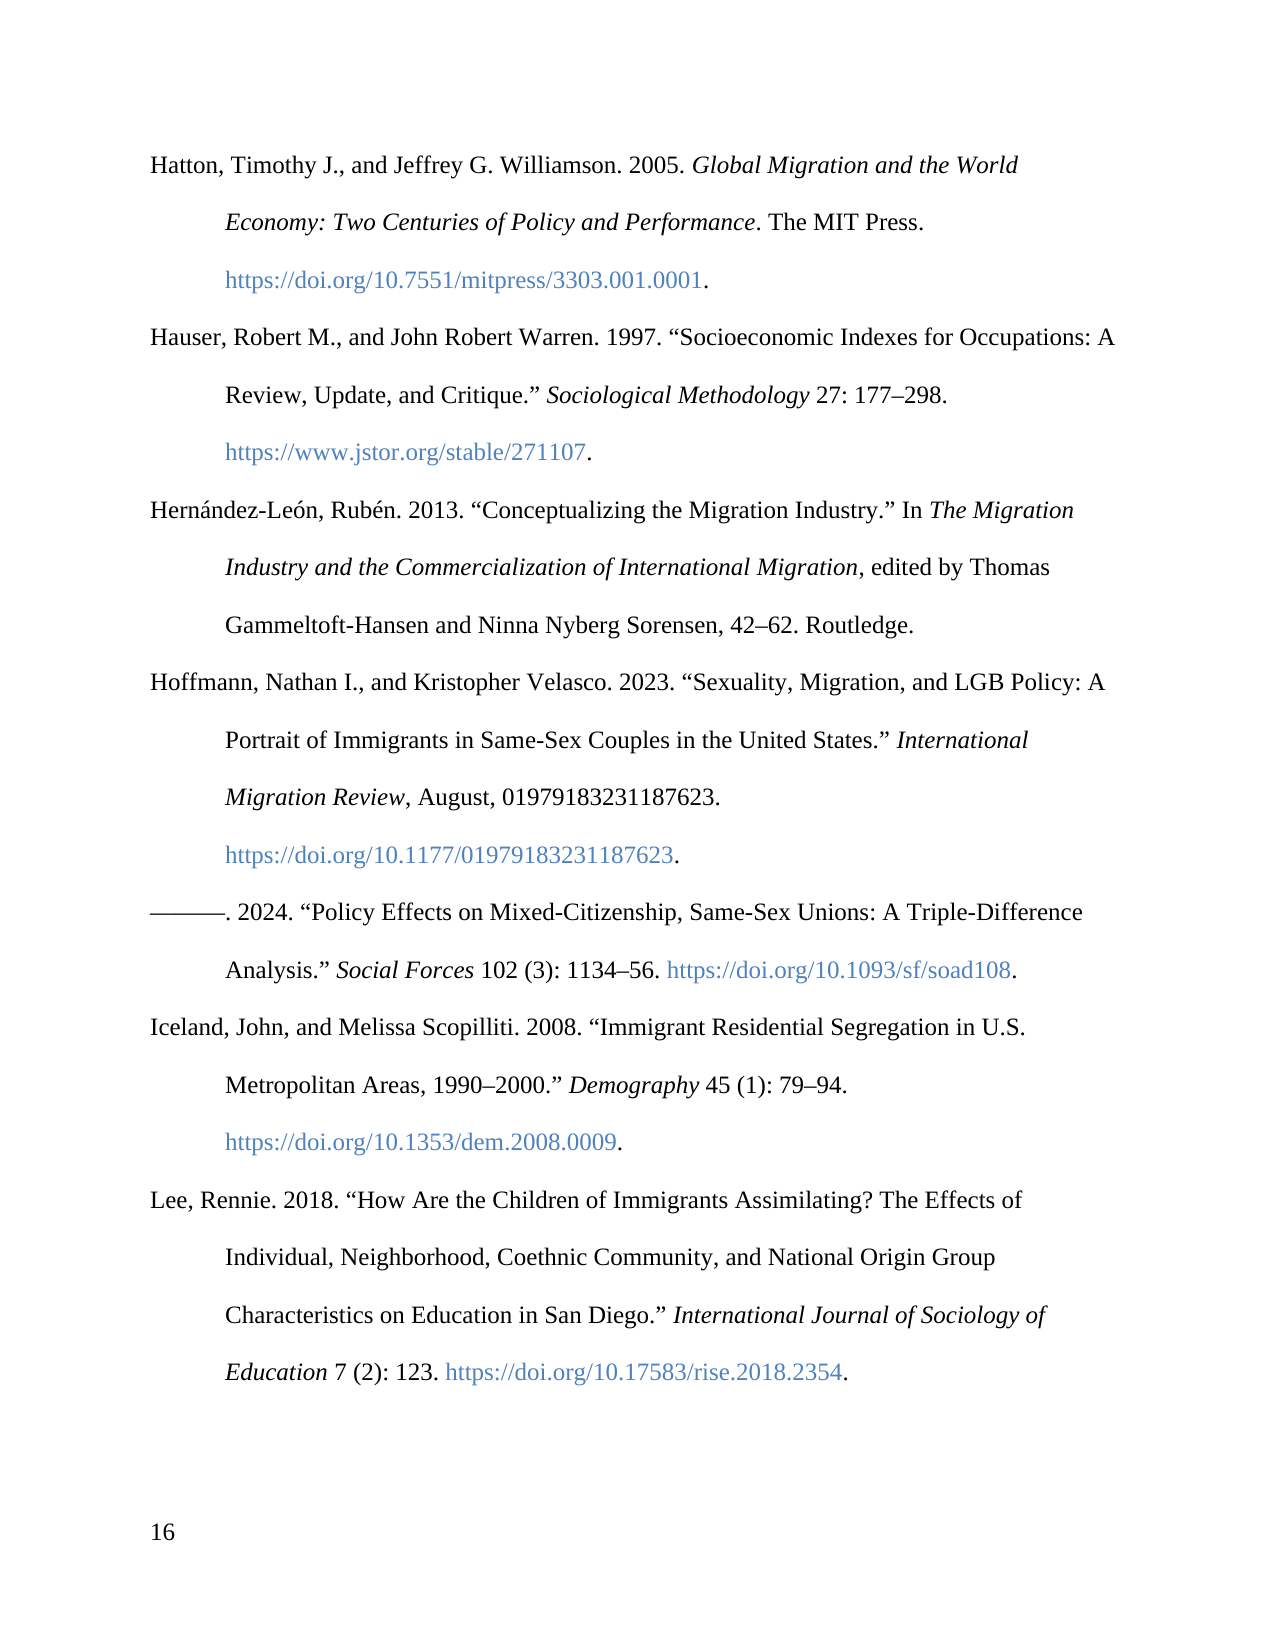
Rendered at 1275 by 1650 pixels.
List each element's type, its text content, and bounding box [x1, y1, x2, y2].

text Hernández-León, Rubén. 2013. “Conceptualizing the Migration Industry.” In The Migration Industry and the Commercialization of International Migration, edited by Thomas Gammeltoft-Hansen and Ninna Nyberg Sorensen, 42–62. Routledge. [150, 495, 1125, 639]
text ———. 2024. “Policy Effects on Mixed-Citizenship, Same-Sex Unions: A Triple-Difference Analysis.” Social Forces 102 (3): 1134–56. https://doi.org/10.1093/sf/soad108. [150, 897, 1125, 984]
text Hatton, Timothy J., and Jeffrey G. Williamson. 2005. Global Migration and the World Economy: Two Centuries of Policy and Performance. The MIT Press. https://doi.org/10.7551/mitpress/3303.001.0001. [150, 150, 1125, 294]
text Lee, Rennie. 2018. “How Are the Children of Immigrants Assimilating? The Effects of Individual, Neighborhood, Coethnic Community, and National Origin Group Characteristics on Education in San Diego.” International Journal of Sociology of Education 7 (2): 123. https://doi.org/10.17583/rise.2018.2354. [150, 1185, 1125, 1386]
text Hoffmann, Nathan I., and Kristopher Velasco. 2023. “Sexuality, Migration, and LGB Policy: A Portrait of Immigrants in Same-Sex Couples in the United States.” International Migration Review, August, 01979183231187623. https://doi.org/10.1177/01979183231187623. [150, 667, 1125, 869]
text Iceland, John, and Melissa Scopilliti. 2008. “Immigrant Residential Segregation in U.S. Metropolitan Areas, 1990–2000.” Demography 45 (1): 79–94. https://doi.org/10.1353/dem.2008.0009. [150, 1012, 1125, 1156]
text Hauser, Robert M., and John Robert Warren. 1997. “Socioeconomic Indexes for Occupations: A Review, Update, and Critique.” Sociological Methodology 27: 177–298. https://www.jstor.org/stable/271107. [150, 322, 1125, 466]
